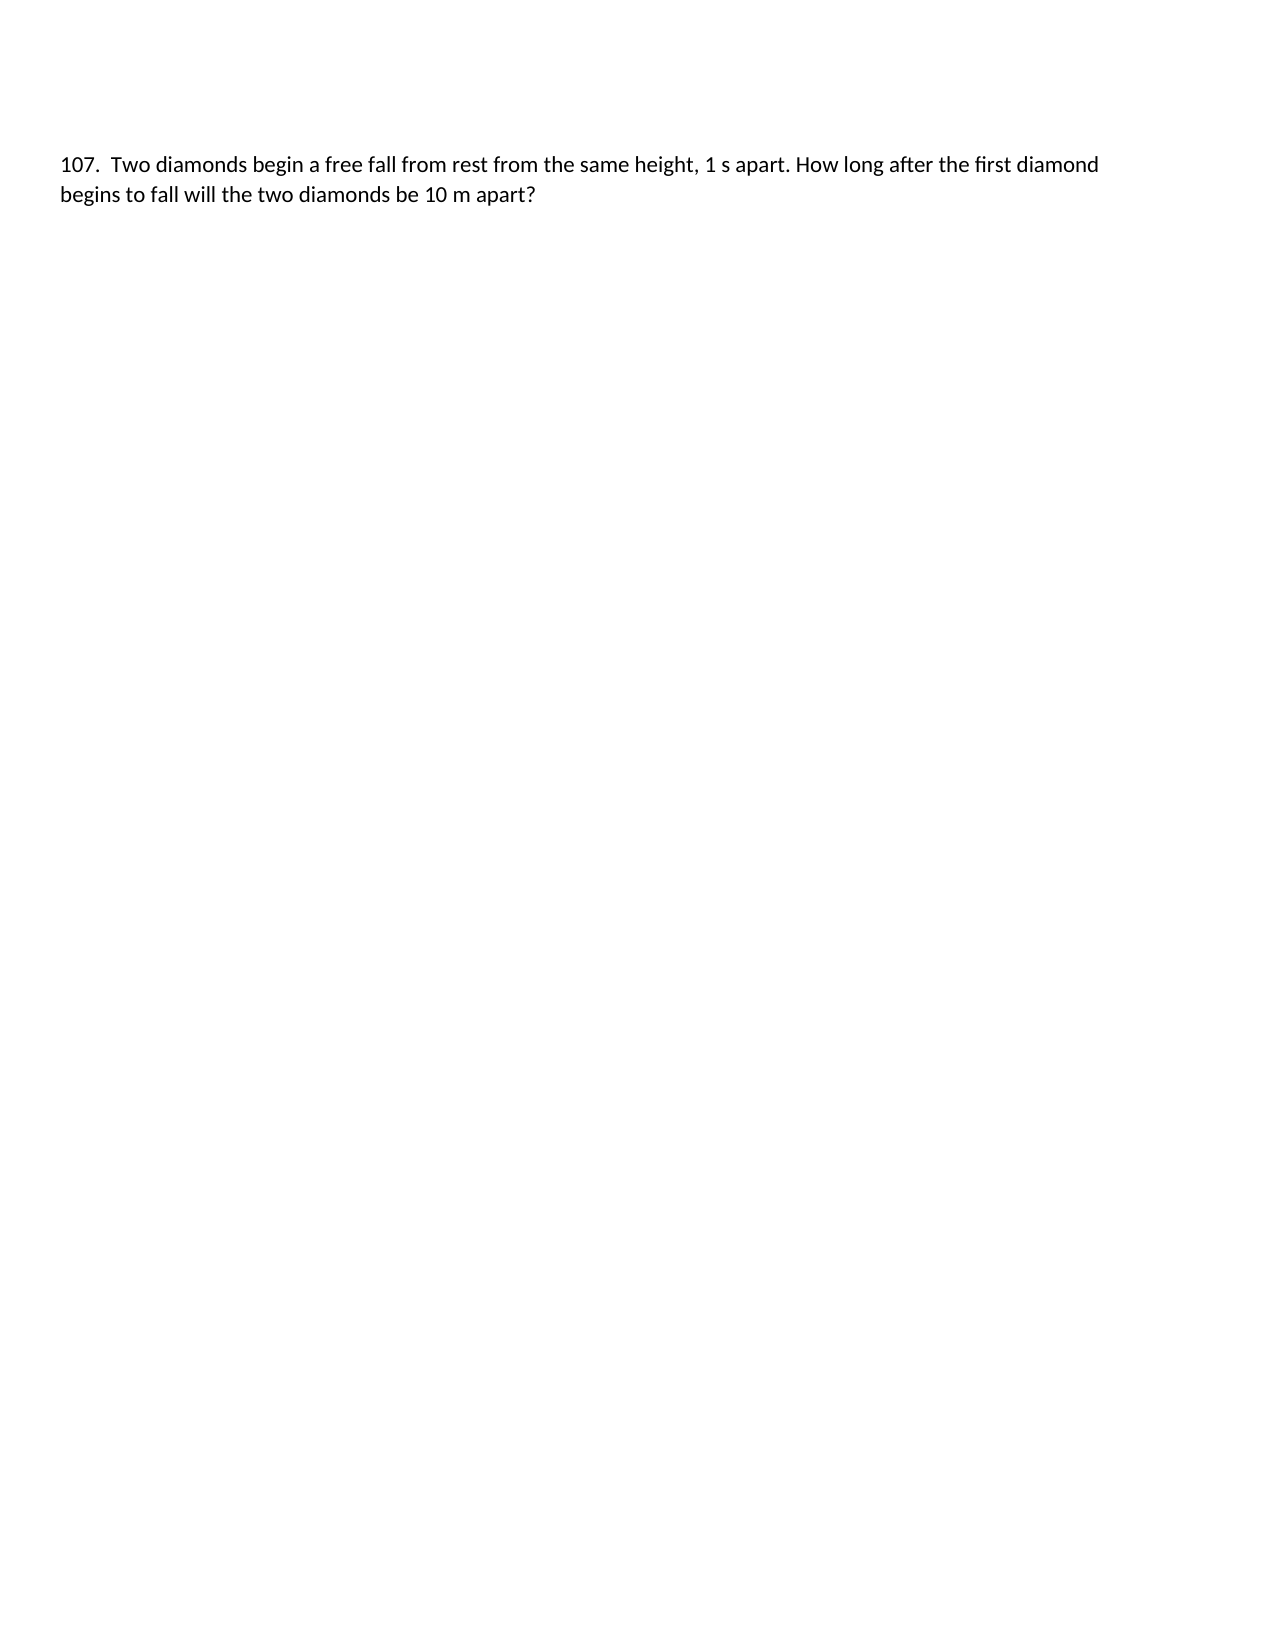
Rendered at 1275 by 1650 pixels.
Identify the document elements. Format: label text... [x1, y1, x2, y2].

text 107. Two diamonds begin a free fall from rest from the same height, 1 s apart. How long after the first diamond begins to fall will the two diamonds be 10 m apart? [60, 150, 1125, 208]
